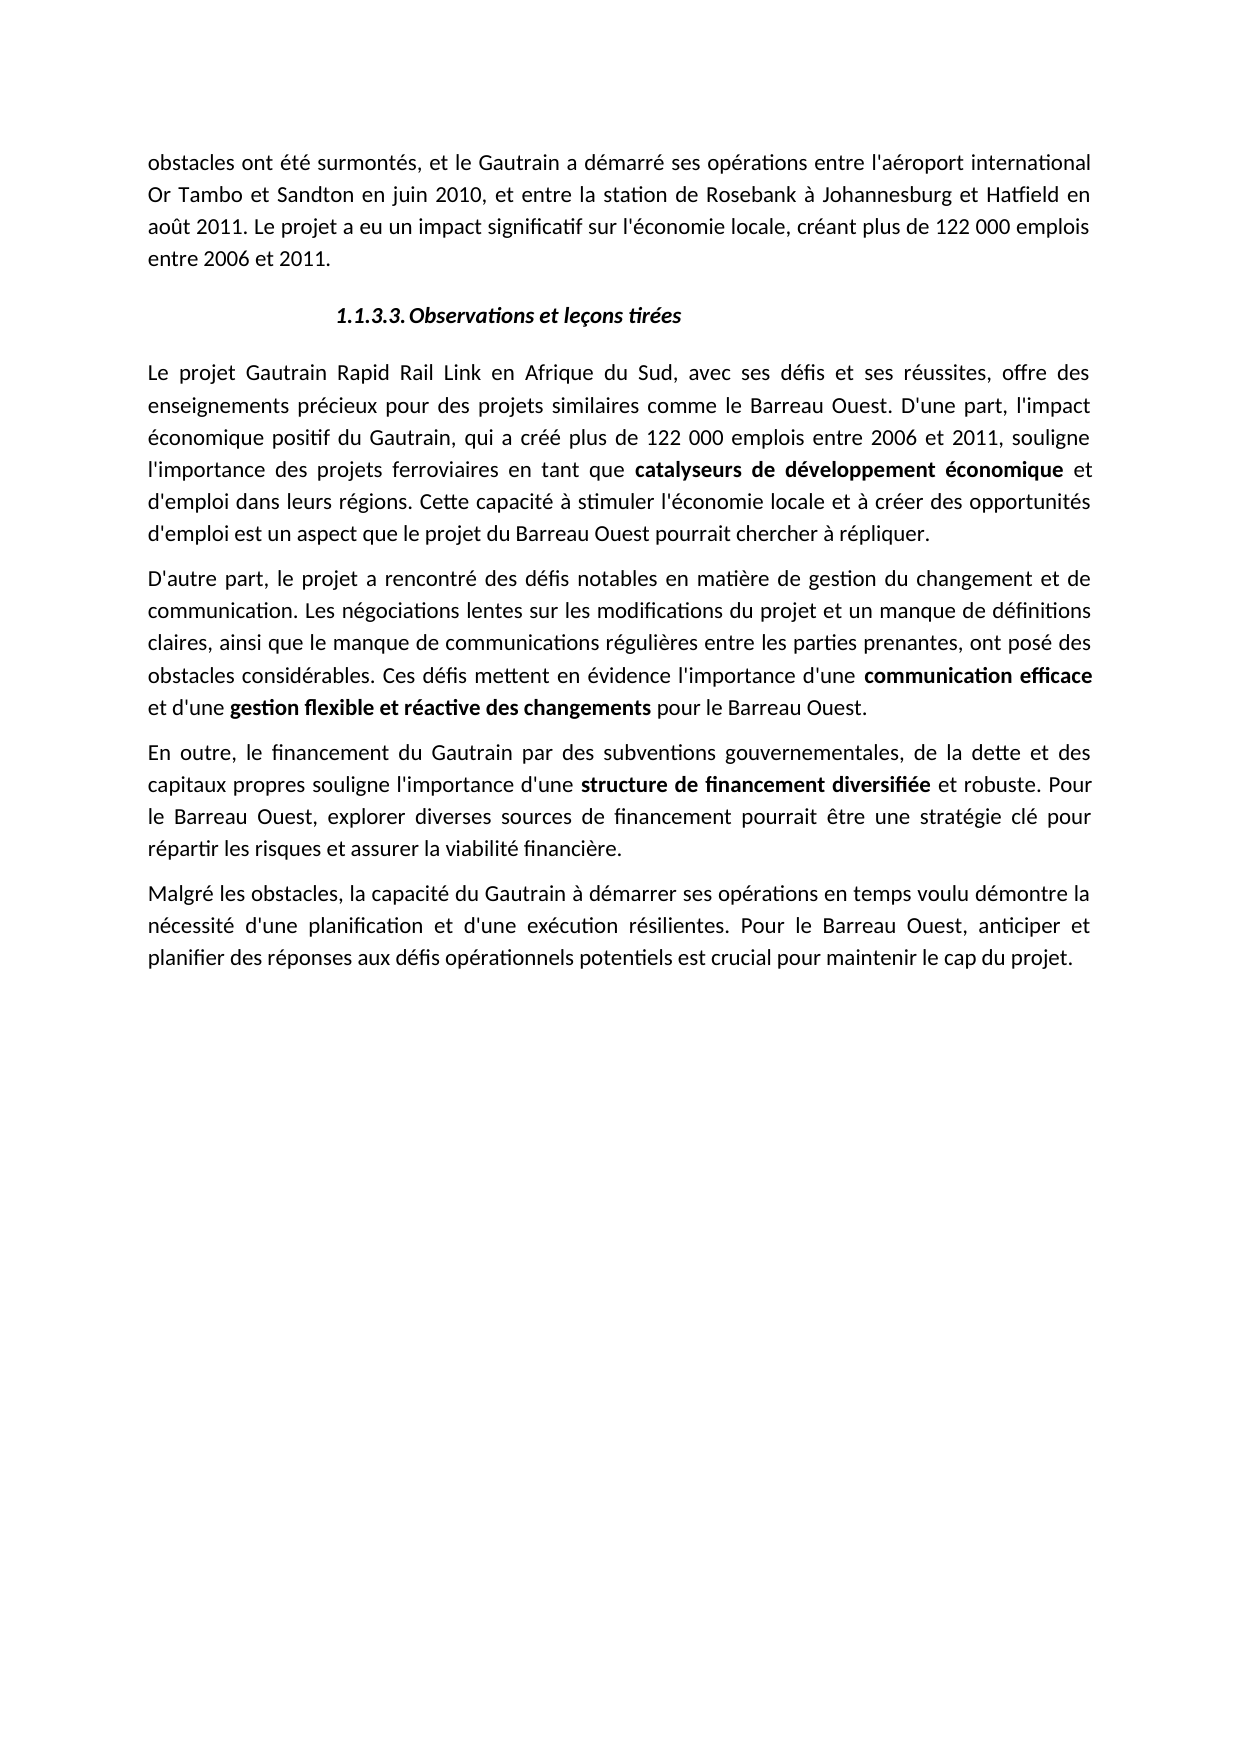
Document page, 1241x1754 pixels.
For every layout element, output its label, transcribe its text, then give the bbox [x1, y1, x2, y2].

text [148, 148, 1093, 272]
text Le projet Gautrain Rapid Rail Link en Afrique du Sud, avec ses défis et ses réussites, offre des enseignements précieux pour des projets similaires comme le Barreau Ouest. D'une part, l'impact économique positif du Gautrain, qui a créé plus de 122 000 emplois entre 2006 et 2011, souligne l'importance des projets ferroviaires en tant que catalyseurs de développement économique et d'emploi dans leurs régions. Cette capacité à stimuler l'économie locale et à créer des opportunités d'emploi est un aspect que le projet du Barreau Ouest pourrait chercher à répliquer. [148, 358, 1093, 547]
text Malgré les obstacles, la capacité du Gautrain à démarrer ses opérations en temps voulu démontre la nécessité d'une planification et d'une exécution résilientes. Pour le Barreau Ouest, anticiper et planifier des réponses aux défis opérationnels potentiels est crucial pour maintenir le cap du projet. [148, 879, 1093, 971]
text Observations et leçons tirées [335, 301, 1093, 329]
text En outre, le financement du Gautrain par des subventions gouvernementales, de la dette et des capitaux propres souligne l'importance d'une structure de financement diversifiée et robuste. Pour le Barreau Ouest, explorer diverses sources de financement pourrait être une stratégie clé pour répartir les risques et assurer la viabilité financière. [148, 738, 1093, 862]
text D'autre part, le projet a rencontré des défis notables en matière de gestion du changement et de communication. Les négociations lentes sur les modifications du projet et un manque de définitions claires, ainsi que le manque de communications régulières entre les parties prenantes, ont posé des obstacles considérables. Ces défis mettent en évidence l'importance d'une communication efficace et d'une gestion flexible et réactive des changements pour le Barreau Ouest. [148, 564, 1093, 721]
